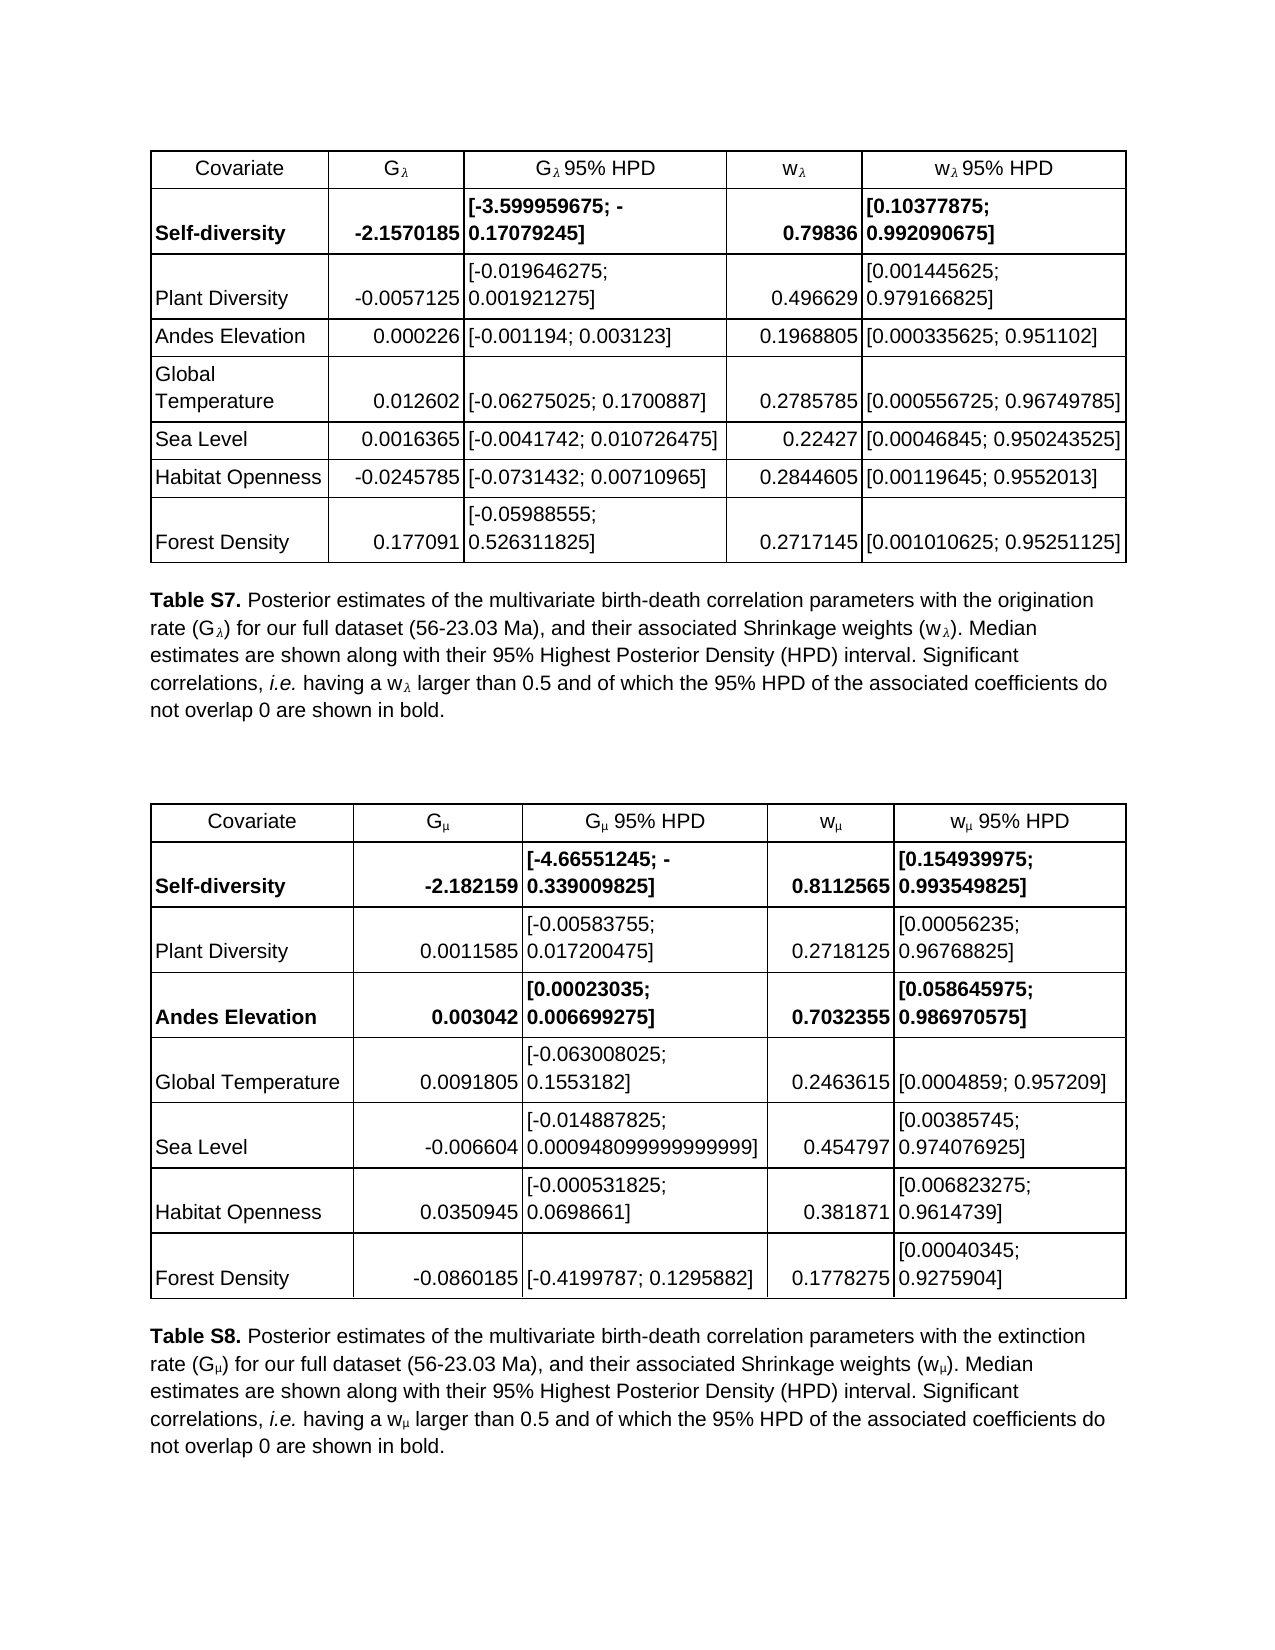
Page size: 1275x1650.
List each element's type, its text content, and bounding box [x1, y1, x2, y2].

table_cell Sea Level [152, 1103, 353, 1167]
table_cell Andes Elevation [152, 973, 353, 1037]
table_header Covariate [152, 152, 328, 188]
table_cell 0.381871 [768, 1169, 893, 1232]
table_cell 0.2785785 [727, 357, 861, 421]
table_cell [-3.599959675; -0.17079245] [465, 189, 726, 253]
table_cell Global Temperature [152, 1038, 353, 1102]
table_cell [0.000556725; 0.96749785] [863, 357, 1125, 421]
table_cell 0.8112565 [768, 843, 893, 906]
table_cell [-0.05988555; 0.526311825] [465, 498, 726, 562]
table_cell [0.00046845; 0.950243525] [863, 423, 1125, 459]
table_cell 0.2718125 [768, 908, 893, 971]
text Table S8. Posterior estimates of the multivariate birth-death correlation parameters with the extinction rate (Gµ) for our full dataset (56-23.03 Ma), and their associated Shrinkage weights (wµ). Median estimates are shown along with their 95% Highest Posterior Density (HPD) interval. Significant correlations, i.e. having a wµ larger than 0.5 and of which the 95% HPD of the associated coefficients do not overlap 0 are shown in bold. [150, 1324, 1125, 1458]
table_cell [-0.019646275; 0.001921275] [465, 255, 726, 318]
table_cell -0.006604 [354, 1103, 522, 1167]
table_cell 0.0091805 [354, 1038, 522, 1102]
table_cell [0.006823275; 0.9614739] [895, 1169, 1125, 1232]
table_cell [-0.4199787; 0.1295882] [523, 1234, 767, 1297]
table_cell Andes Elevation [152, 320, 328, 356]
table_cell 0.79836 [727, 189, 861, 253]
table_cell -2.1570185 [329, 189, 463, 253]
table_cell 0.0016365 [329, 423, 463, 459]
table_cell [0.0004859; 0.957209] [895, 1038, 1125, 1102]
table_cell 0.0011585 [354, 908, 522, 971]
table_cell 0.012602 [329, 357, 463, 421]
table_cell [-0.0731432; 0.00710965] [465, 460, 726, 496]
table_cell [-4.66551245; -0.339009825] [523, 843, 767, 906]
table_cell [0.00119645; 0.9552013] [863, 460, 1125, 496]
table_header G𝜆 95% HPD [465, 152, 726, 188]
table_cell Plant Diversity [152, 908, 353, 971]
table_header G𝜆 [329, 152, 463, 188]
table_cell 0.2463615 [768, 1038, 893, 1102]
table_header Gµ 95% HPD [523, 805, 767, 841]
table_header wµ [768, 805, 893, 841]
table_header w𝜆 [727, 152, 861, 188]
table_cell [-0.06275025; 0.1700887] [465, 357, 726, 421]
table_cell -2.182159 [354, 843, 522, 906]
table_cell [0.001445625; 0.979166825] [863, 255, 1125, 318]
table_cell [0.00040345; 0.9275904] [895, 1234, 1125, 1297]
table_cell Habitat Openness [152, 1169, 353, 1232]
table_header w𝜆 95% HPD [863, 152, 1125, 188]
table_cell Habitat Openness [152, 460, 328, 496]
table_cell Self-diversity [152, 843, 353, 906]
table_cell Self-diversity [152, 189, 328, 253]
table_cell [0.154939975; 0.993549825] [895, 843, 1125, 906]
table_cell [0.10377875; 0.992090675] [863, 189, 1125, 253]
table_header wµ 95% HPD [895, 805, 1125, 841]
table_cell 0.7032355 [768, 973, 893, 1037]
table_cell 0.000226 [329, 320, 463, 356]
table_cell [-0.063008025; 0.1553182] [523, 1038, 767, 1102]
table_cell Sea Level [152, 423, 328, 459]
table_cell [-0.014887825; 0.000948099999999999] [523, 1103, 767, 1167]
table_cell Forest Density [152, 1234, 353, 1297]
table_header Gµ [354, 805, 522, 841]
table_cell Forest Density [152, 498, 328, 562]
table_cell [0.058645975; 0.986970575] [895, 973, 1125, 1037]
table_cell 0.496629 [727, 255, 861, 318]
table_cell 0.1968805 [727, 320, 861, 356]
table_cell -0.0245785 [329, 460, 463, 496]
table_cell [0.000335625; 0.951102] [863, 320, 1125, 356]
table_cell 0.177091 [329, 498, 463, 562]
table_cell 0.22427 [727, 423, 861, 459]
table_cell 0.1778275 [768, 1234, 893, 1297]
table_cell -0.0057125 [329, 255, 463, 318]
table_cell [0.00056235; 0.96768825] [895, 908, 1125, 971]
table_cell 0.454797 [768, 1103, 893, 1167]
table_cell [0.001010625; 0.95251125] [863, 498, 1125, 562]
text Table S7. Posterior estimates of the multivariate birth-death correlation parameters with the origination rate (G𝜆) for our full dataset (56-23.03 Ma), and their associated Shrinkage weights (w𝜆). Median estimates are shown along with their 95% Highest Posterior Density (HPD) interval. Significant correlations, i.e. having a w𝜆 larger than 0.5 and of which the 95% HPD of the associated coefficients do not overlap 0 are shown in bold. [150, 588, 1125, 722]
table_cell [-0.00583755; 0.017200475] [523, 908, 767, 971]
table_cell [-0.001194; 0.003123] [465, 320, 726, 356]
table_cell 0.0350945 [354, 1169, 522, 1232]
table_header Covariate [152, 805, 353, 841]
table_cell Plant Diversity [152, 255, 328, 318]
table_cell 0.003042 [354, 973, 522, 1037]
table_cell 0.2844605 [727, 460, 861, 496]
table_cell -0.0860185 [354, 1234, 522, 1297]
table_cell [0.00023035; 0.006699275] [523, 973, 767, 1037]
table_cell [0.00385745; 0.974076925] [895, 1103, 1125, 1167]
table_cell [-0.000531825; 0.0698661] [523, 1169, 767, 1232]
table_cell [-0.0041742; 0.010726475] [465, 423, 726, 459]
table_cell 0.2717145 [727, 498, 861, 562]
table_cell Global Temperature [152, 357, 328, 421]
